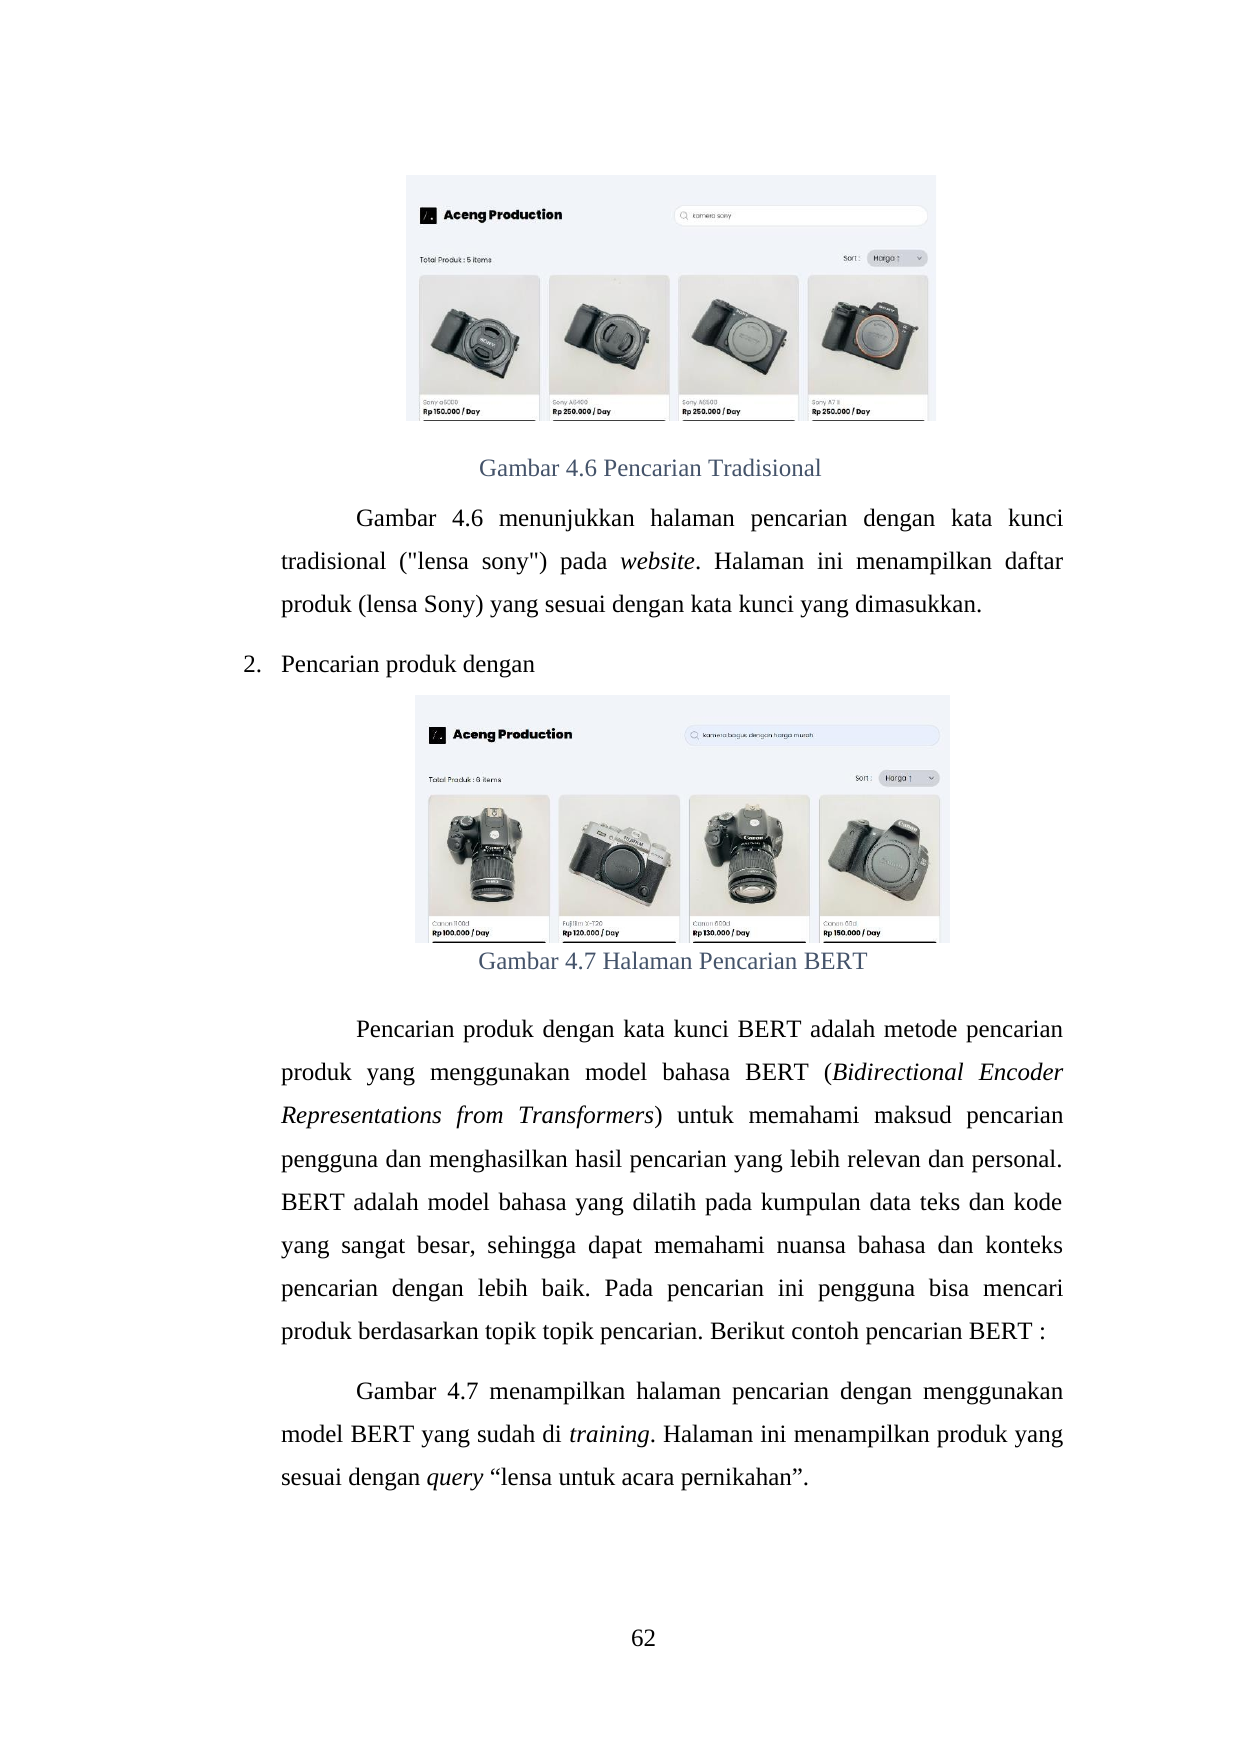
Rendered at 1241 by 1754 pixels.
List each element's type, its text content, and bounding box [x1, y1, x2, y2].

text Pencarian produk dengan kata kunci BERT adalah metode pencarian produk yang menggunakan model bahasa BERT (Bidirectional Encoder Representations from Transformers) untuk memahami maksud pencarian pengguna dan menghasilkan hasil pencarian yang lebih relevan dan personal. BERT adalah model bahasa yang dilatih pada kumpulan data teks dan kode yang sangat besar, sehingga dapat memahami nuansa bahasa dan konteks pencarian dengan lebih baik. Pada pencarian ini pengguna bisa mencari produk berdasarkan topik topik pencarian. Berikut contoh pencarian BERT : [281, 1014, 1063, 1345]
list Pencarian produk dengan [243, 649, 1240, 677]
text Gambar 4.6 menunjukkan halaman pencarian dengan kata kunci tradisional ("lensa sony") pada website. Halaman ini menampilkan daftar produk (lensa Sony) yang sesuai dengan kata kunci yang dimasukkan. [281, 503, 1063, 618]
text Gambar 4.7 menampilkan halaman pencarian dengan menggunakan model BERT yang sudah di training. Halaman ini menampilkan produk yang sesuai dengan query “lensa untuk acara pernikahan”. [281, 1376, 1063, 1491]
picture [406, 175, 937, 421]
text Gambar 4.6 Pencarian Tradisional [479, 453, 1240, 482]
picture [415, 695, 950, 943]
